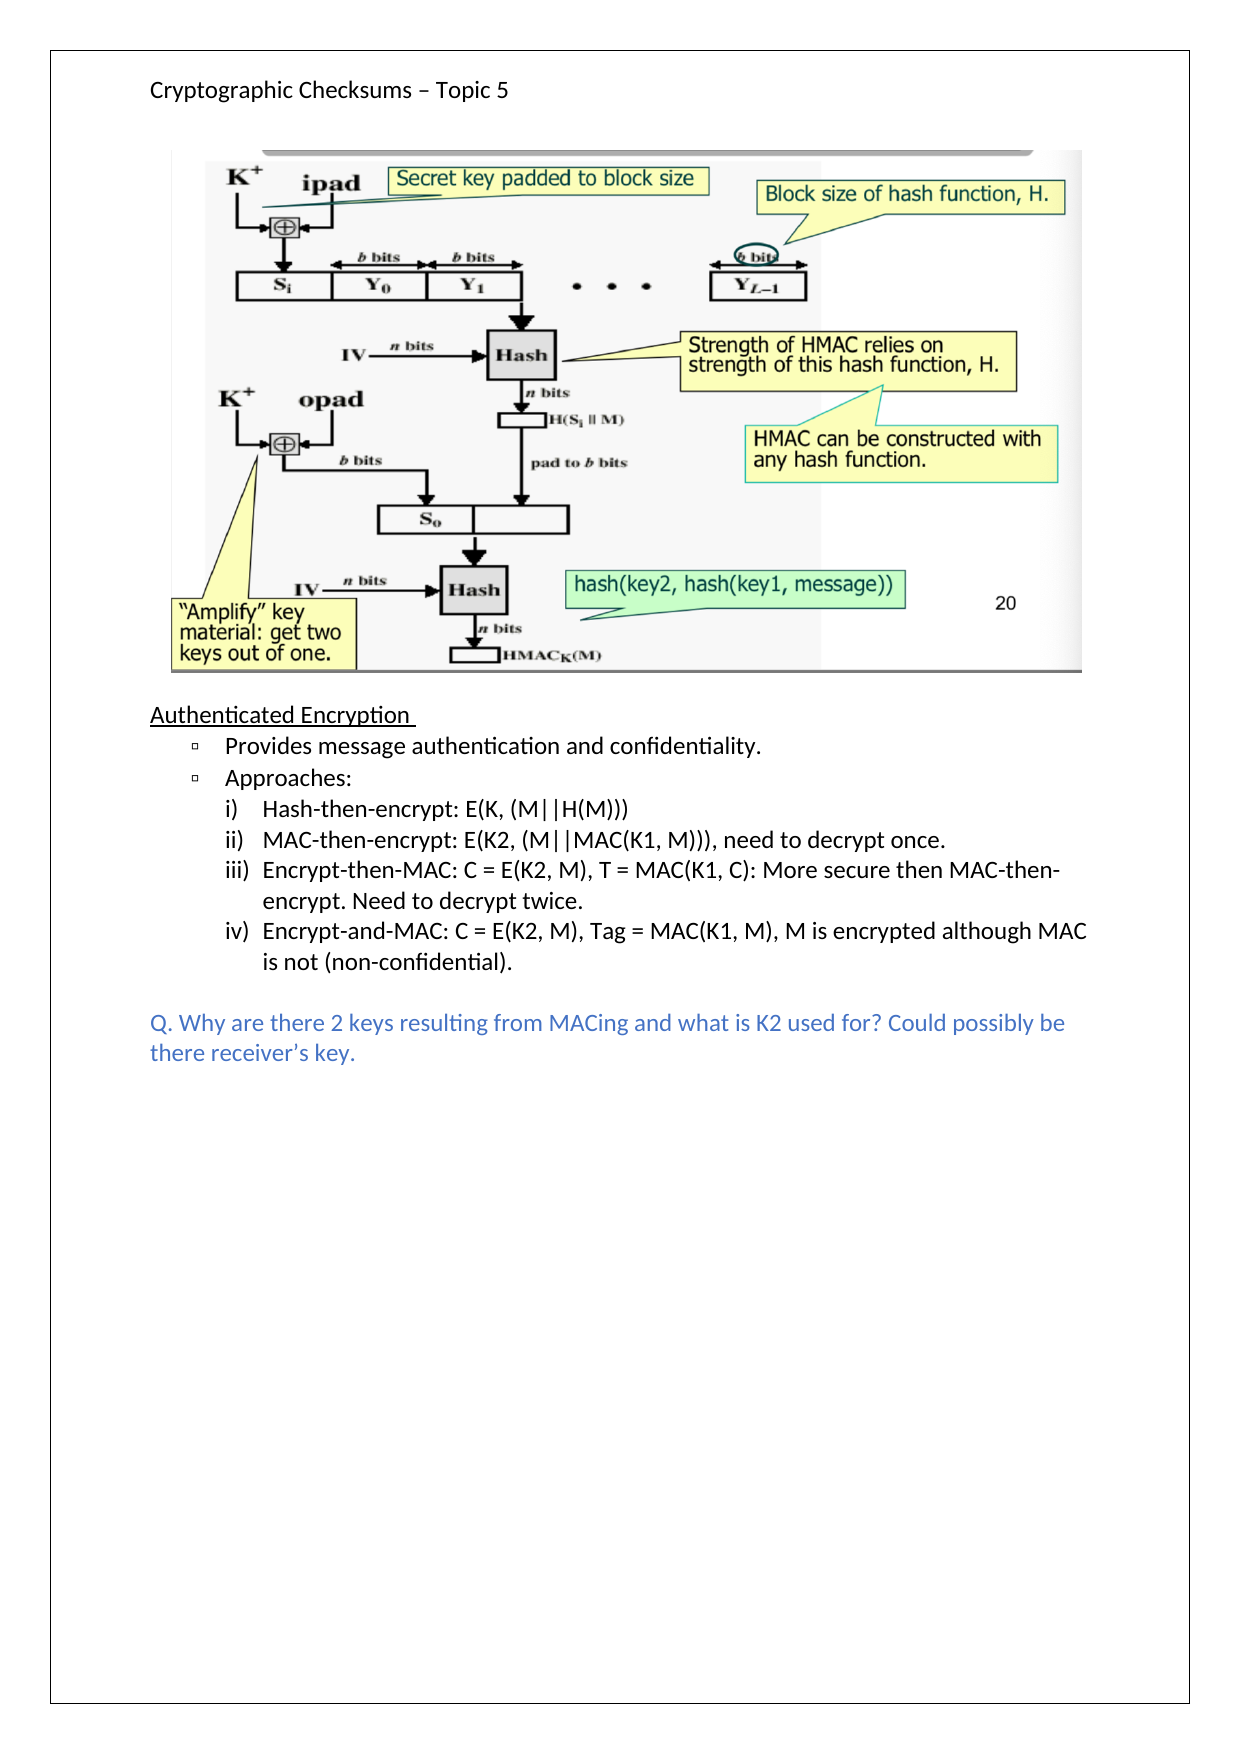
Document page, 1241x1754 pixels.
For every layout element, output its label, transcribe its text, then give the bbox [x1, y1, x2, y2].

list Encrypt-and-MAC: C = E(K2, M), Tag = MAC(K1, M), M is encrypted although MAC is not (non-confidential). [225, 916, 1090, 977]
list Provides message authentication and confidentiality. [187, 730, 1090, 762]
list Encrypt-then-MAC: C = E(K2, M), T = MAC(K1, C): More secure then MAC-then-encrypt. Need to decrypt twice. [225, 854, 1090, 916]
text Q. Why are there 2 keys resulting from MACing and what is K2 used for? Could possibly be there receiver’s key. [150, 1007, 1090, 1068]
picture [172, 151, 1080, 672]
list Hash-then-encrypt: E(K, (M||H(M))) [225, 793, 1090, 824]
list MAC-then-encrypt: E(K2, (M||MAC(K1, M))), need to decrypt once. [225, 824, 1090, 854]
list Approaches: [187, 762, 1090, 793]
